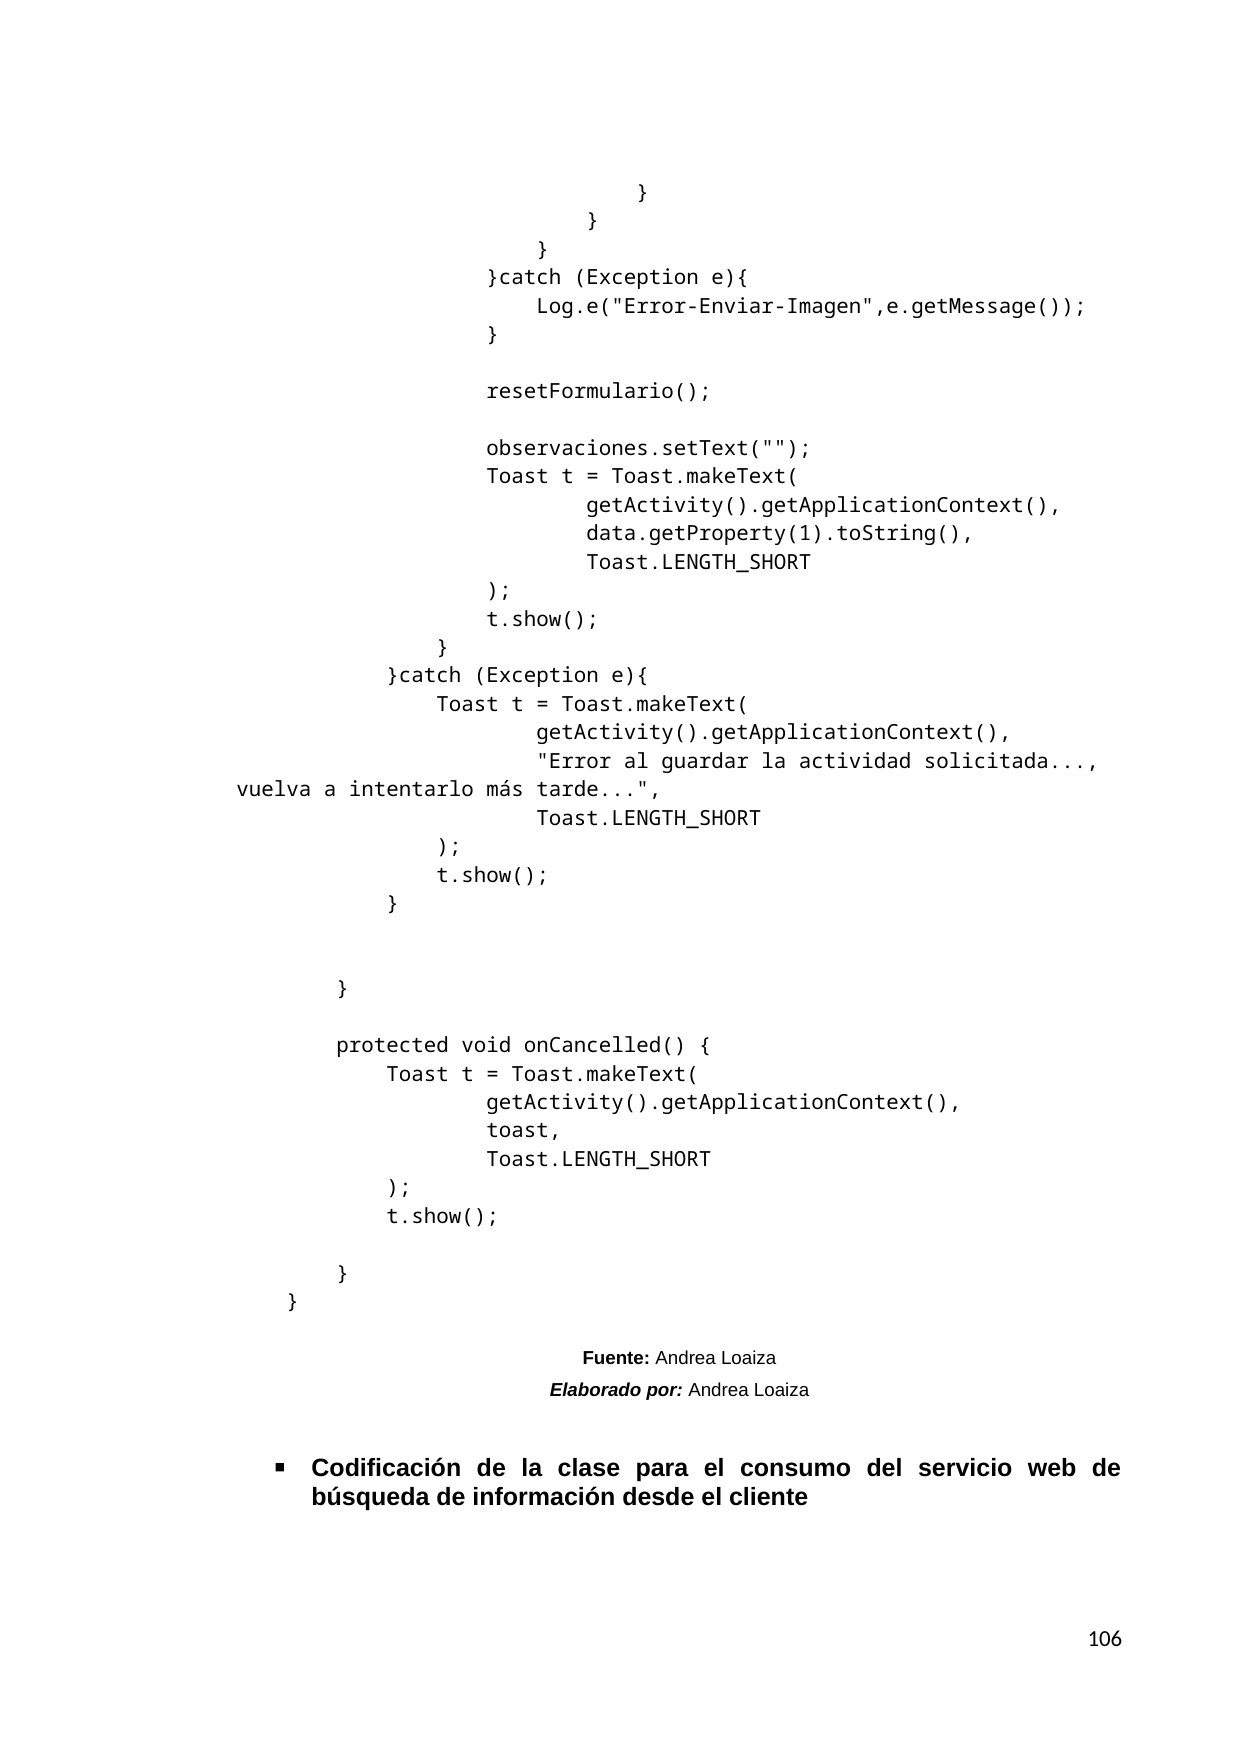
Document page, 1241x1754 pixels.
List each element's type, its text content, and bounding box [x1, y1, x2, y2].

text Toast.LENGTH_SHORT [236, 547, 1122, 575]
text resetFormulario(); [236, 376, 1122, 405]
text } [236, 888, 1122, 917]
text Fuente: Andrea Loaiza [236, 1347, 1122, 1368]
text } [236, 234, 1122, 262]
text Toast.LENGTH_SHORT [236, 803, 1122, 831]
text t.show(); [236, 604, 1122, 632]
text data.getProperty(1).toString(), [236, 518, 1122, 547]
text Toast t = Toast.makeText( [236, 462, 1122, 490]
text } [236, 632, 1122, 661]
text Log.e("Error-Enviar-Imagen",e.getMessage()); [236, 291, 1122, 319]
text Toast t = Toast.makeText( [236, 1059, 1122, 1087]
text ); [236, 1172, 1122, 1201]
text } [236, 319, 1122, 348]
text t.show(); [236, 1201, 1122, 1229]
text } [236, 973, 1122, 1002]
text }catch (Exception e){ [236, 661, 1122, 689]
text } [236, 1258, 1122, 1286]
text protected void onCancelled() { [236, 1030, 1122, 1059]
text t.show(); [236, 860, 1122, 888]
text observaciones.setText(""); [236, 433, 1122, 462]
text } [236, 206, 1122, 234]
text getActivity().getApplicationContext(), [236, 717, 1122, 746]
text ); [236, 575, 1122, 604]
text Toast.LENGTH_SHORT [236, 1144, 1122, 1172]
text toast, [236, 1116, 1122, 1144]
text }catch (Exception e){ [236, 262, 1122, 291]
list Codificación de la clase para el consumo del servicio web de búsqueda de información desde el cliente [274, 1453, 1122, 1510]
text } [236, 177, 1122, 206]
text Toast t = Toast.makeText( [236, 689, 1122, 717]
text } [236, 1286, 1122, 1315]
text ); [236, 831, 1122, 860]
text getActivity().getApplicationContext(), [236, 1087, 1122, 1116]
text "Error al guardar la actividad solicitada..., vuelva a intentarlo más tarde...", [236, 746, 1122, 803]
text getActivity().getApplicationContext(), [236, 490, 1122, 518]
text Elaborado por: Andrea Loaiza [236, 1379, 1122, 1401]
